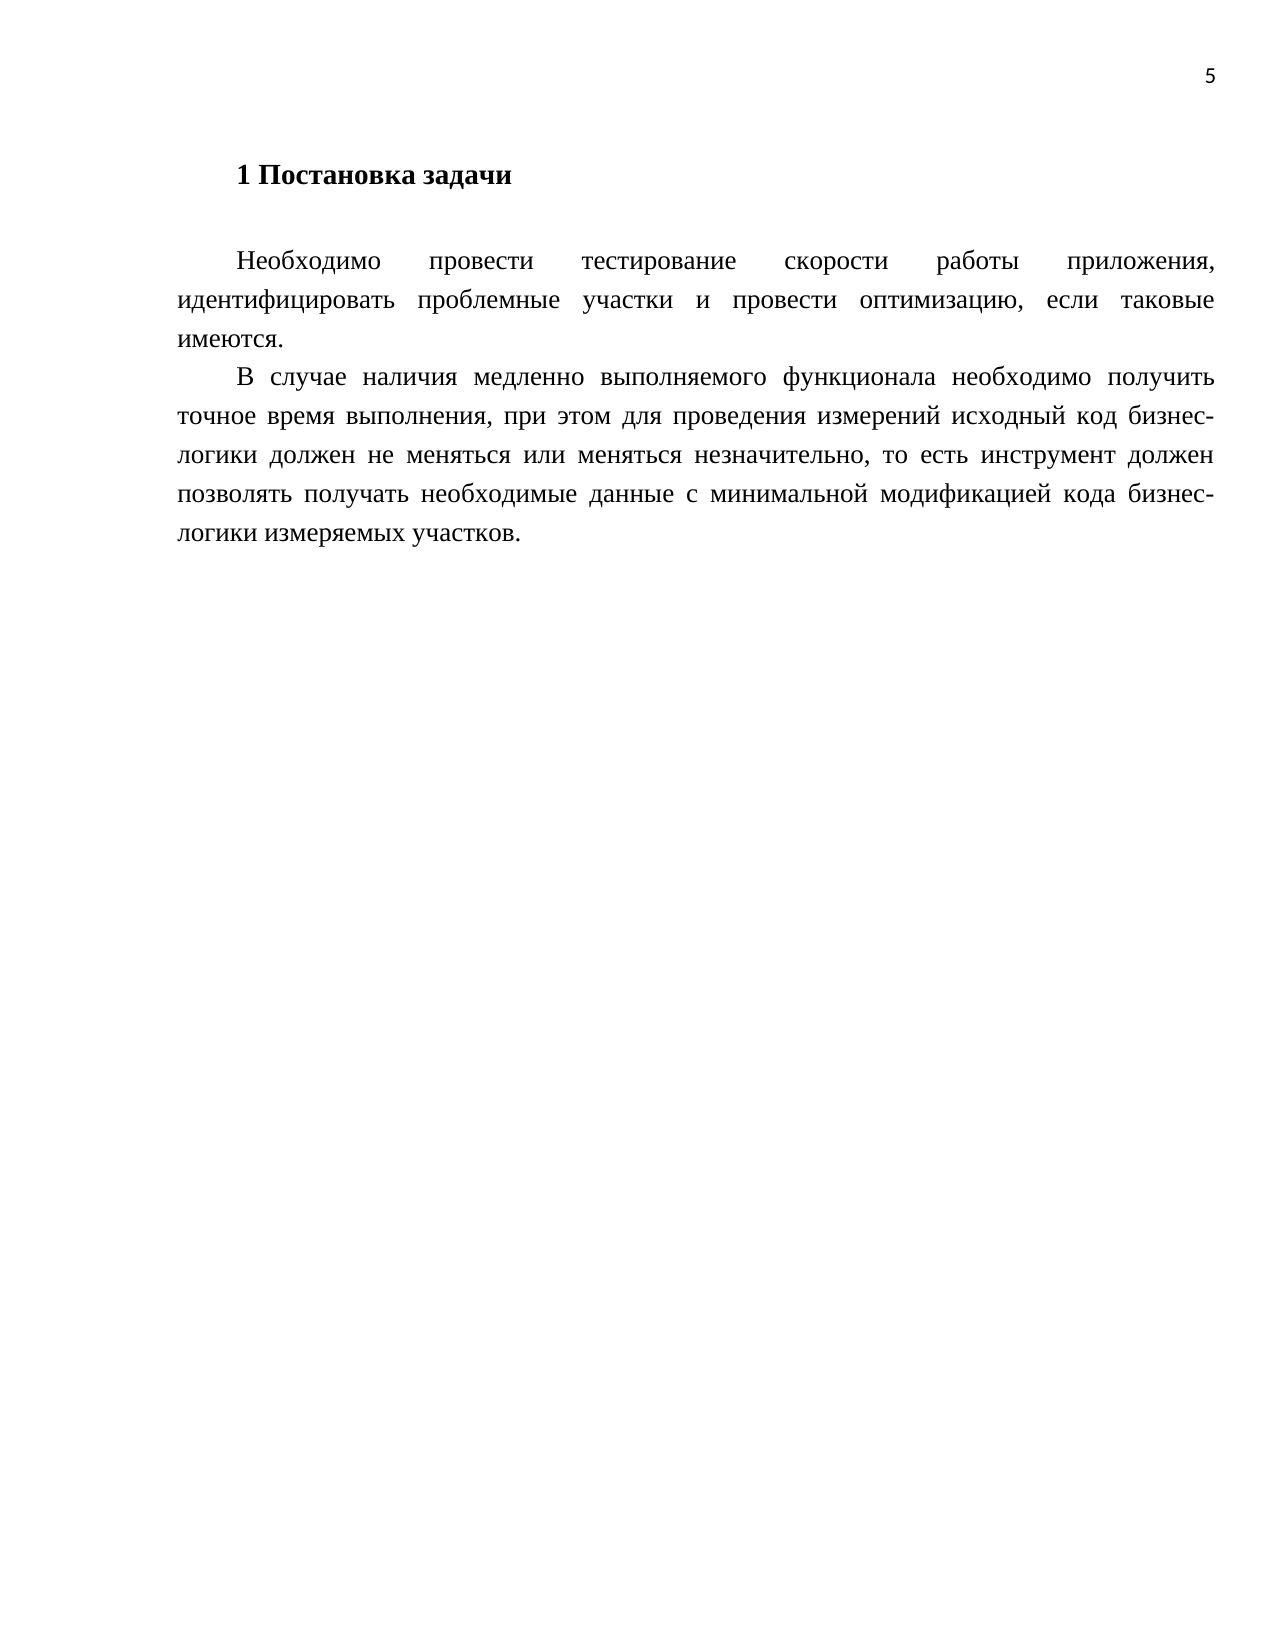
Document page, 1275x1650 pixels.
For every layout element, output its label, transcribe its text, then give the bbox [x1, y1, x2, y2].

subtitle 1 Постановка задачи [177, 157, 1216, 191]
text В случае наличия медленно выполняемого функционала необходимо получить точное время выполнения, при этом для проведения измерений исходный код бизнес-логики должен не меняться или меняться незначительно, то есть инструмент должен позволять получать необходимые данные с минимальной модификацией кода бизнес-логики измеряемых участков. [177, 361, 1216, 547]
text Необходимо провести тестирование скорости работы приложения, идентифицировать проблемные участки и провести оптимизацию, если таковые имеются. [177, 244, 1216, 353]
